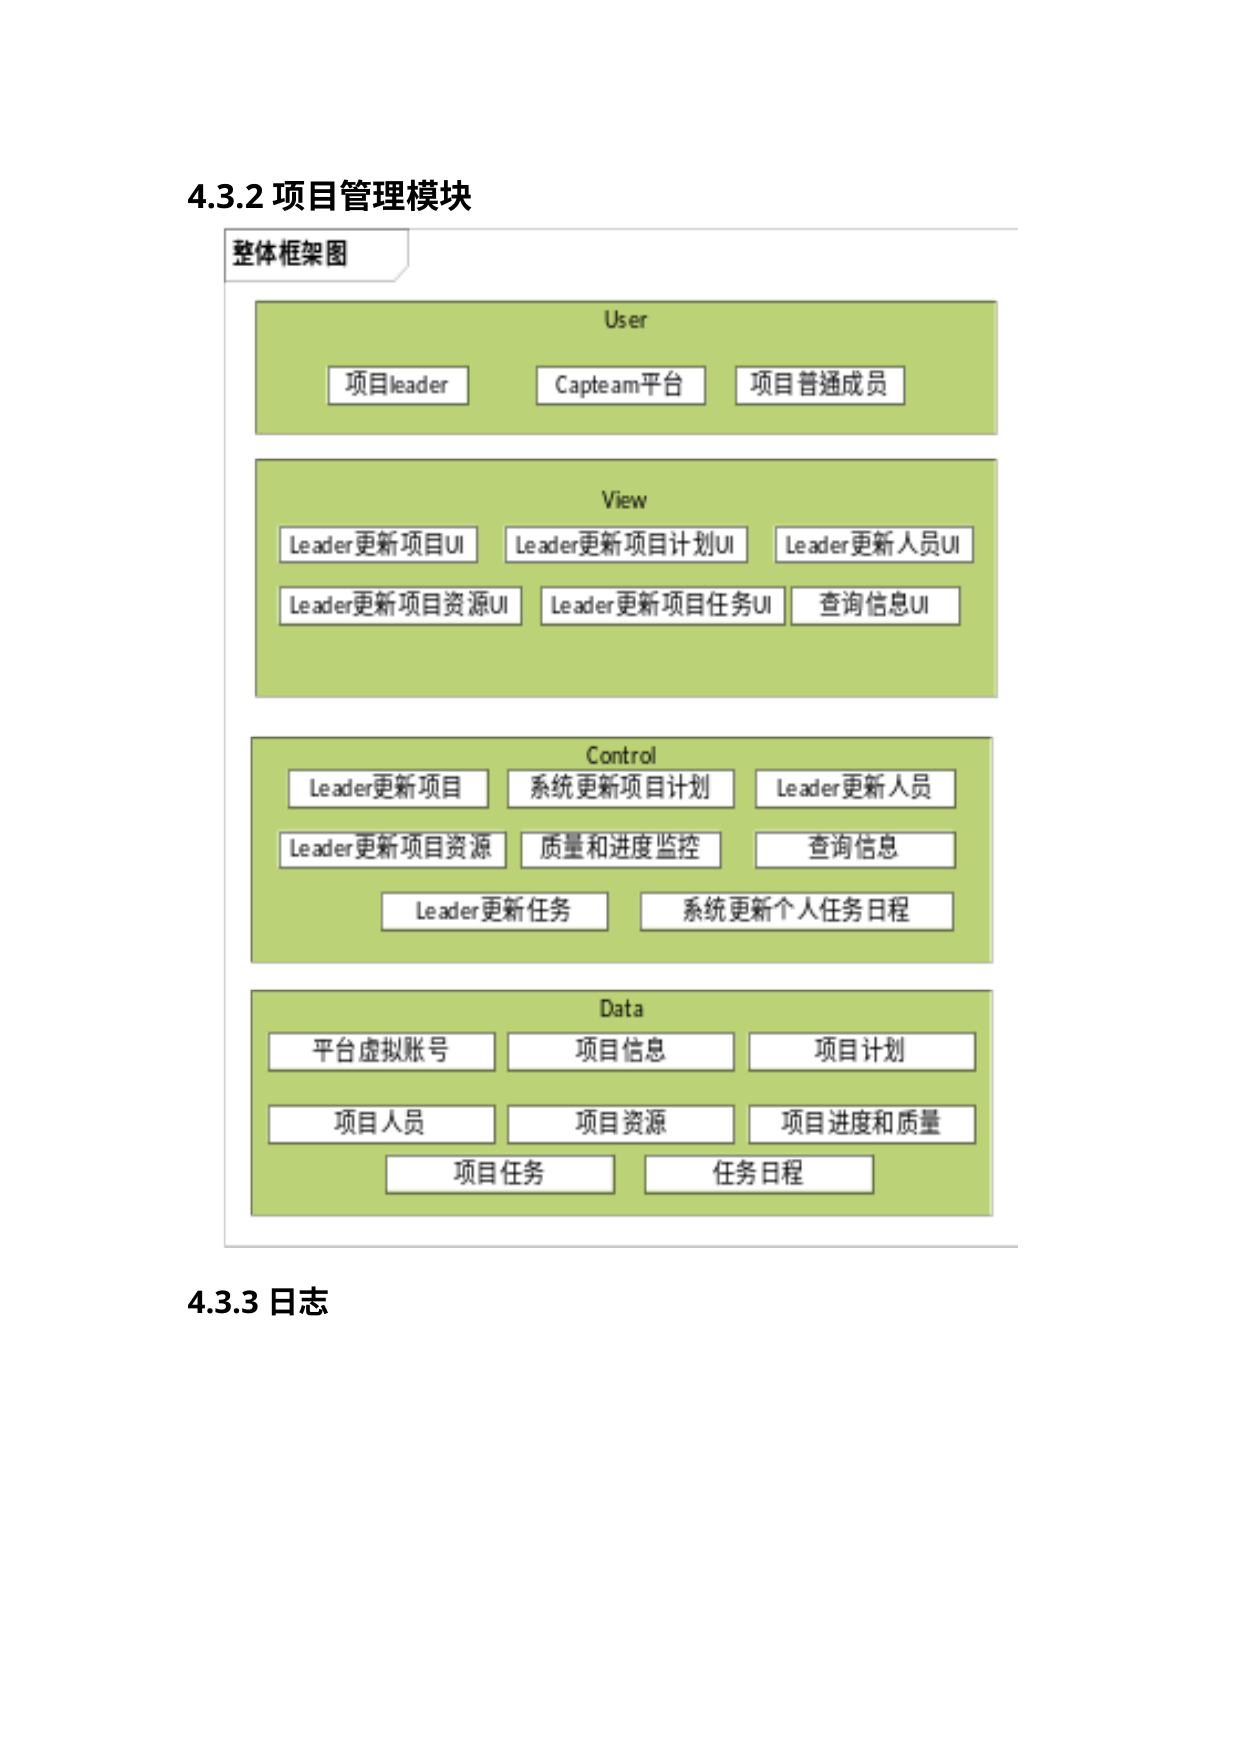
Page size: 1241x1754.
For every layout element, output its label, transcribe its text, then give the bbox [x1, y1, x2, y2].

text 4.3.3 日志 [187, 1267, 1053, 1332]
text 4.3.2 项目管理模块 [187, 162, 1053, 227]
